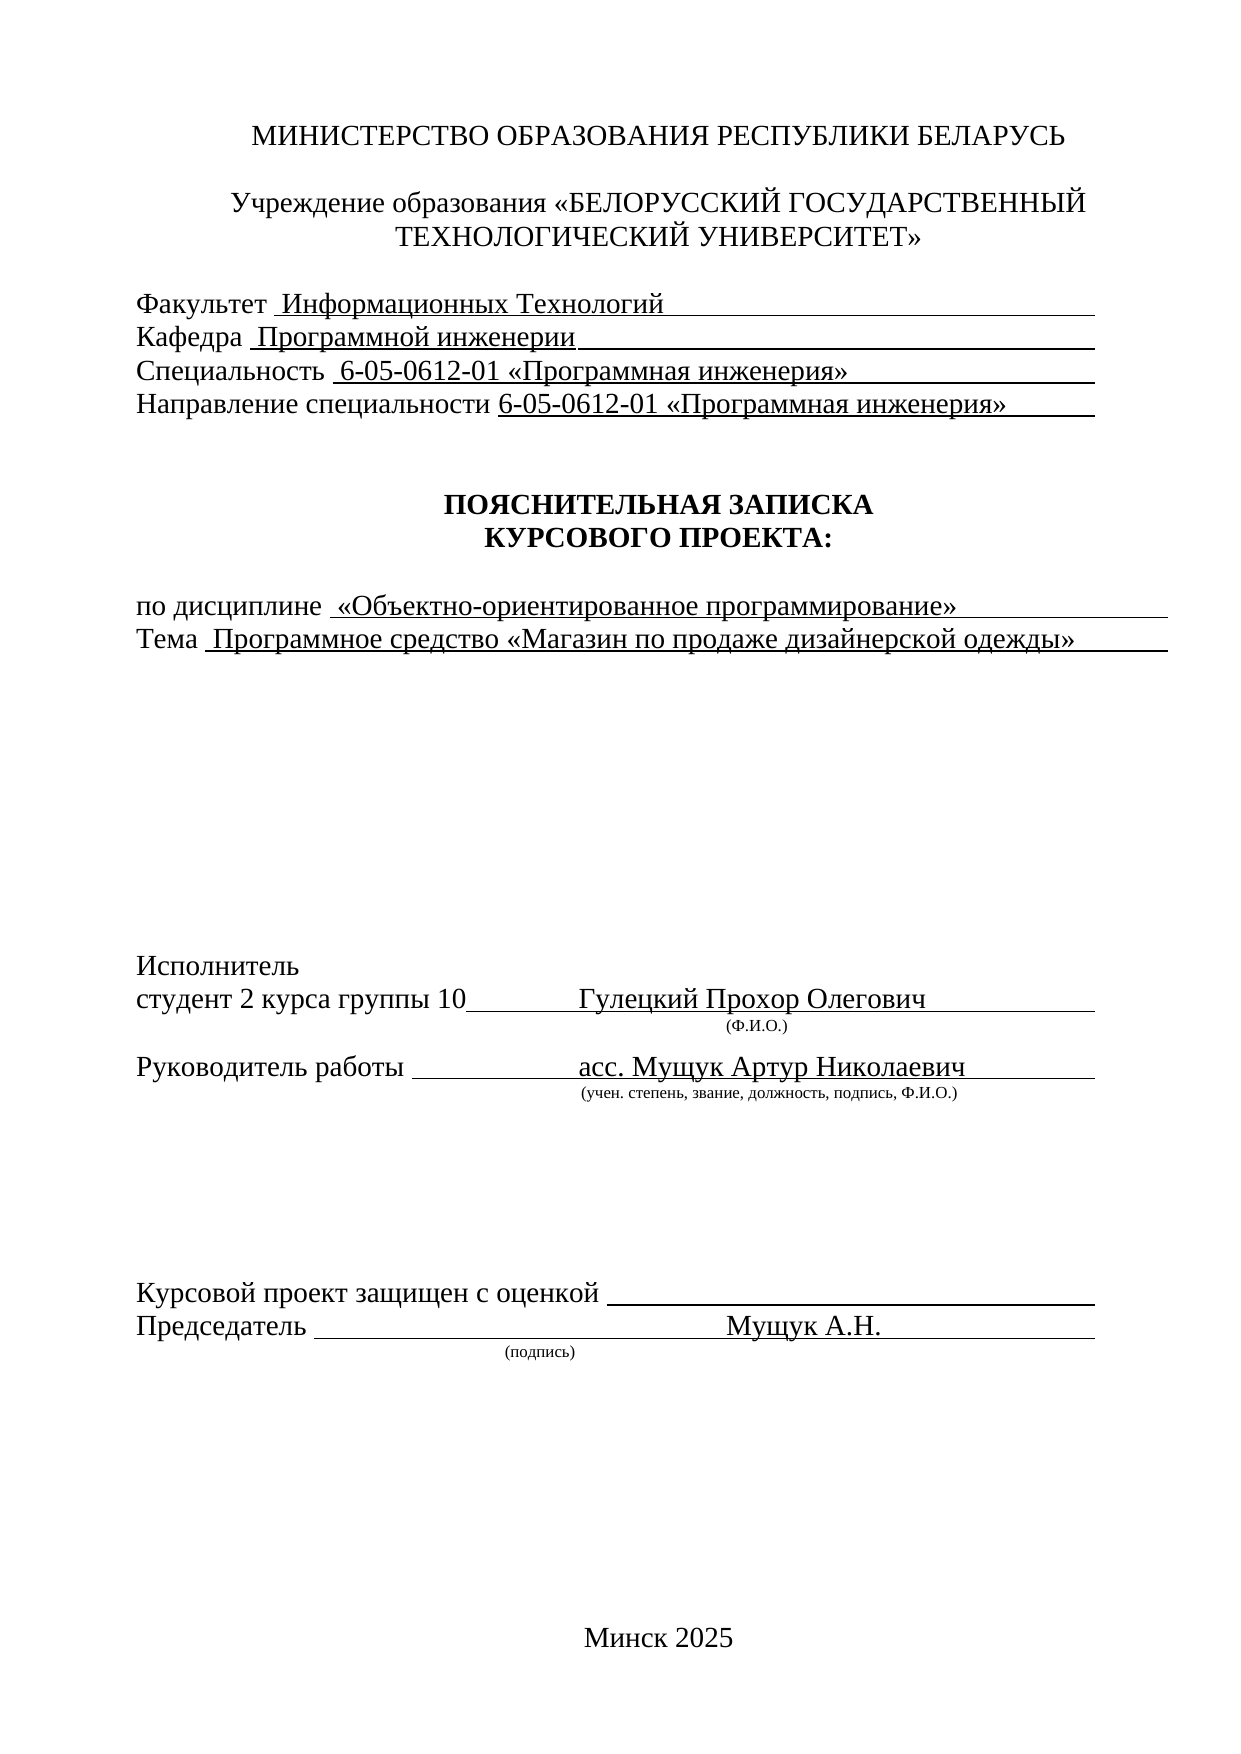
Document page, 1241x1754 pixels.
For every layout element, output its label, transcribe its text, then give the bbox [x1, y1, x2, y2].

text (Ф.И.О.) [652, 1015, 1181, 1049]
text Специальность 6-05-0612-01 «Программная инженерия» [136, 353, 1181, 386]
text Курсовой проект защищен с оценкой [136, 1275, 1181, 1308]
text студент 2 курса группы 10 Гулецкий Прохор Олегович [136, 982, 1181, 1015]
text Направление специальности 6-05-0612-01 «Программная инженерия» [136, 386, 1181, 420]
text по дисциплине «Объектно-ориентированное программирование» [136, 588, 1181, 621]
text МИНИСТЕРСТВО ОБРАЗОВАНИЯ РЕСПУБЛИКИ БЕЛАРУСЬ [136, 118, 1181, 152]
text Учреждение образования «БЕЛОРУССКИЙ ГОСУДАРСТВЕННЫЙ [136, 185, 1181, 219]
text Исполнитель [136, 948, 1181, 982]
text Руководитель работы асс. Мущук Артур Николаевич [136, 1049, 1181, 1082]
text Председатель Мущук А.Н. [136, 1308, 1181, 1342]
text Минск 2025 [136, 1620, 1181, 1654]
text Факультет Информационных Технологий [136, 286, 1181, 319]
text Тема Программное средство «Магазин по продаже дизайнерской одежды» [136, 621, 1181, 655]
text (подпись) [431, 1342, 1181, 1376]
text (учен. степень, звание, должность, подпись, Ф.И.О.) [283, 1082, 1181, 1116]
text ТЕХНОЛОГИЧЕСКИЙ УНИВЕРСИТЕТ» [136, 219, 1181, 252]
text Кафедра Программной инженерии [136, 319, 1181, 353]
text ПОЯСНИТЕЛЬНАЯ ЗАПИСКА [136, 487, 1181, 521]
text КУРСОВОГО ПРОЕКТА: [136, 521, 1181, 554]
